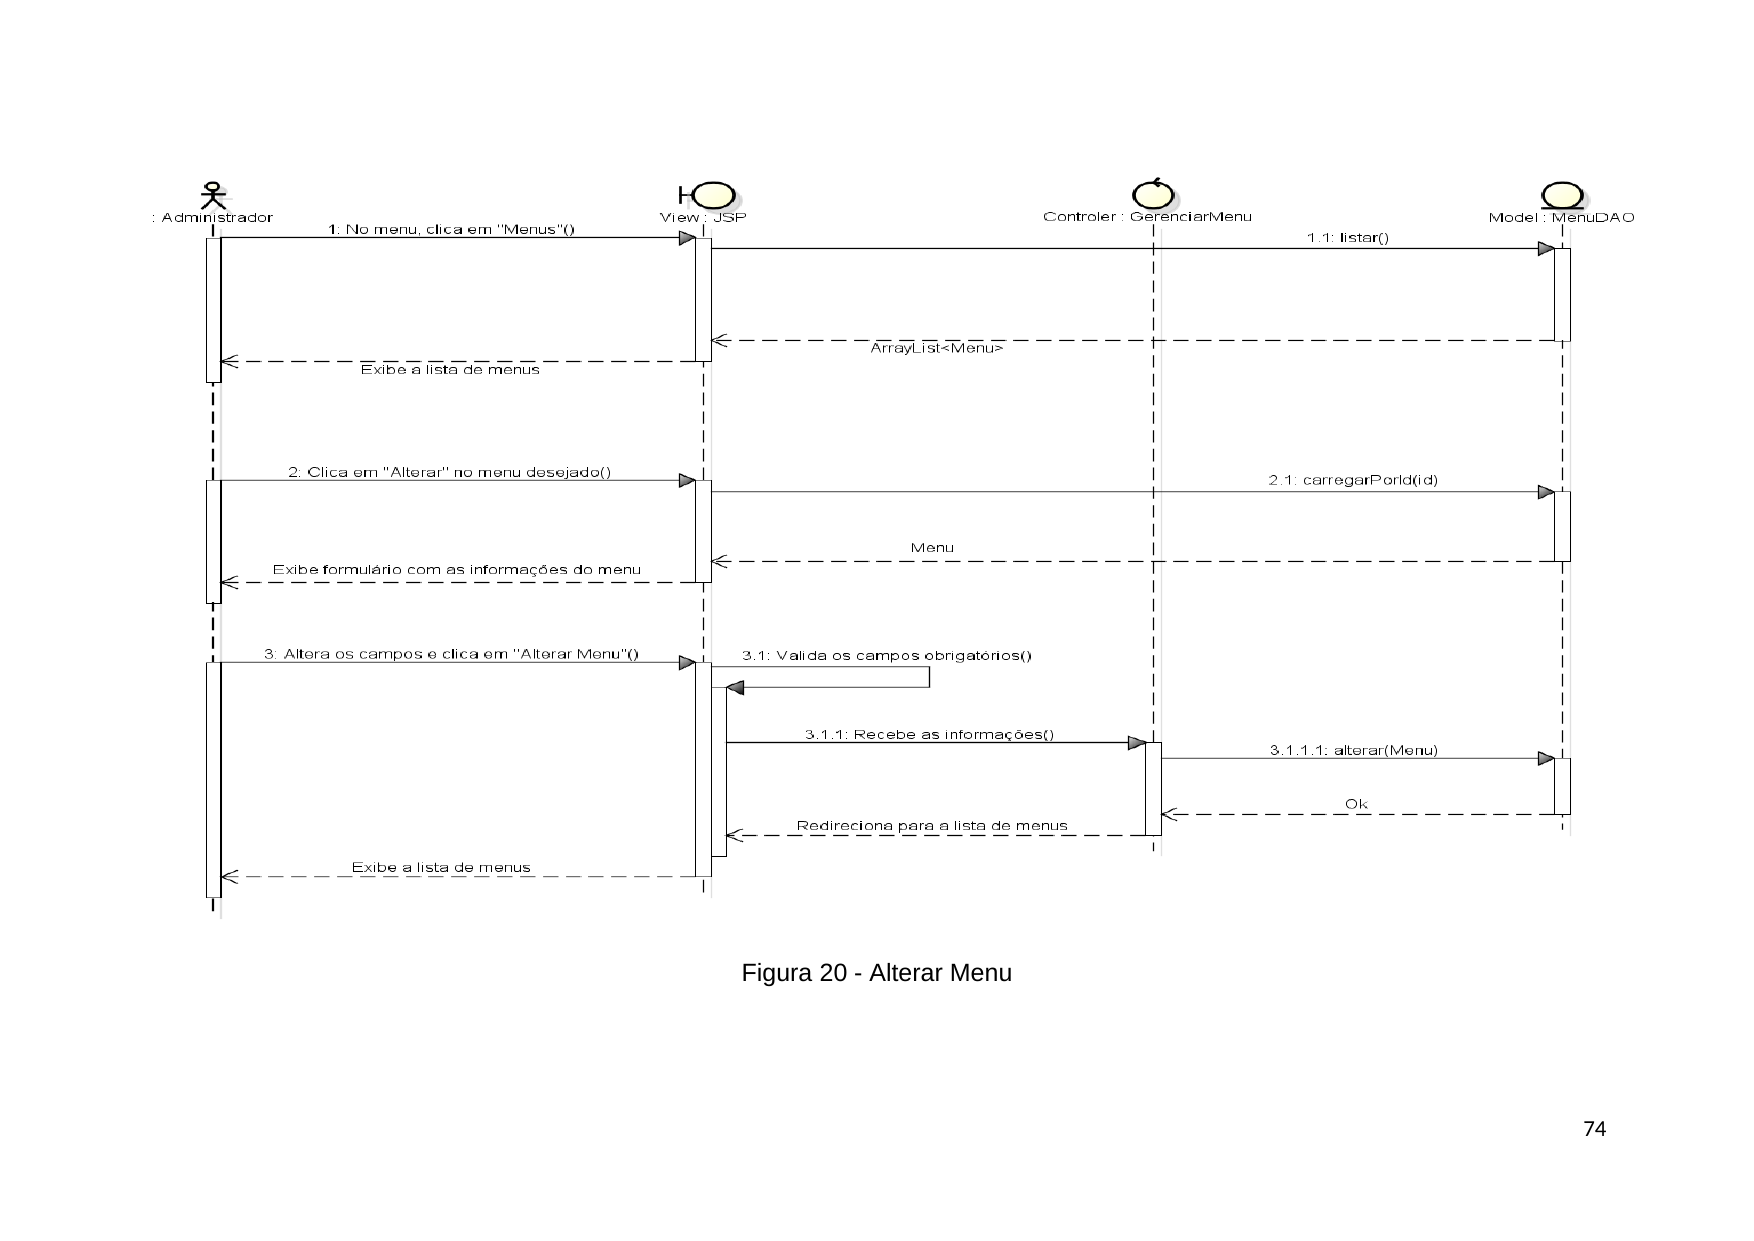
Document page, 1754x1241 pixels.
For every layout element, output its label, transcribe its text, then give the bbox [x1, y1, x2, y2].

text Figura 20 - Alterar Menu [148, 958, 1606, 987]
picture [147, 177, 1659, 934]
